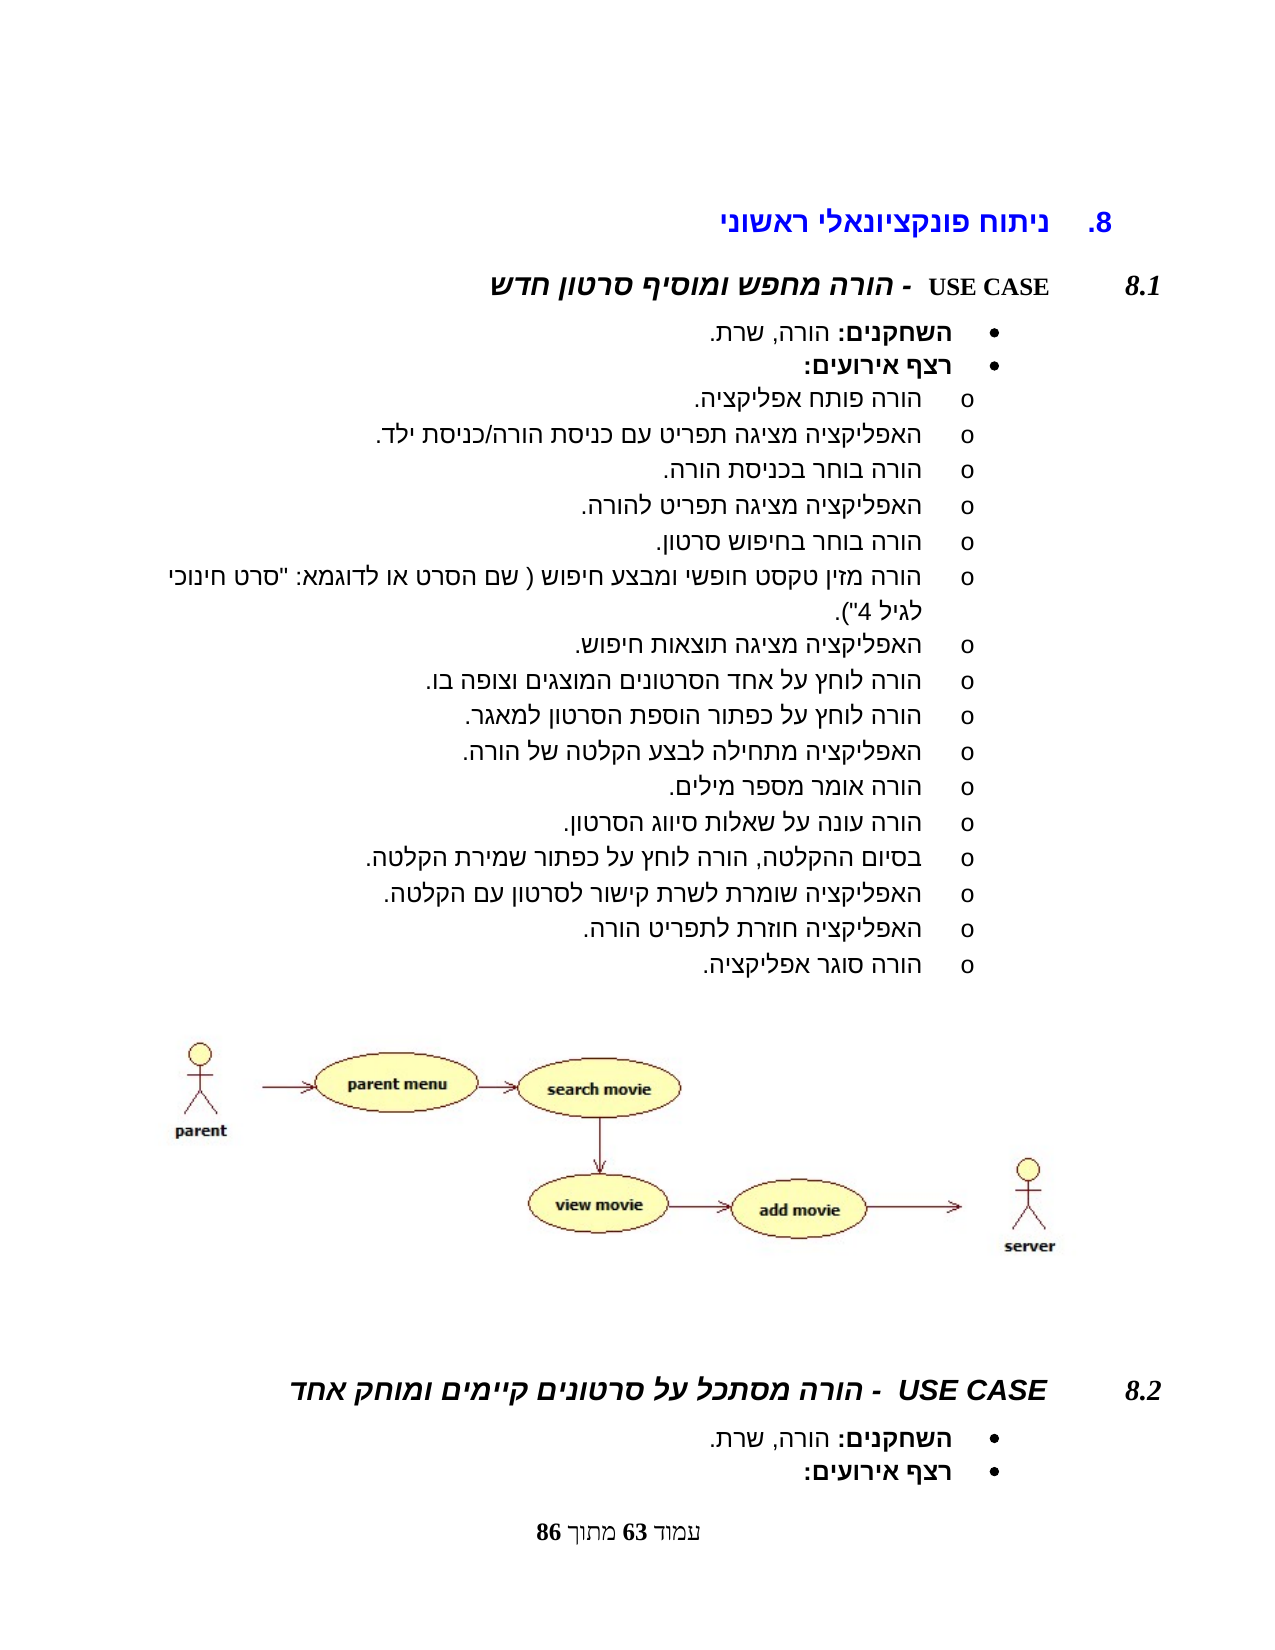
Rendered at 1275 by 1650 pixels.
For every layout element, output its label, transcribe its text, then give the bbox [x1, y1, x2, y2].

list רצף אירועים: [150, 351, 990, 380]
list האפליקציה מתחילה לבצע הקלטה של הורה. [150, 737, 960, 768]
list הורה מזין טקסט חופשי ומבצע חיפוש ( שם הסרט או לדוגמא: "סרט חינוכי לגיל 4"). [150, 562, 960, 626]
list השחקנים: הורה, שרת. [150, 318, 990, 347]
list האפליקציה שומרת לשרת קישור לסרטון עם הקלטה. [150, 879, 960, 910]
list USE CASE - הורה מסתכל על סרטונים קיימים ומוחק אחד [150, 1373, 1125, 1407]
list בסיום ההקלטה, הורה לוחץ על כפתור שמירת הקלטה. [150, 843, 960, 874]
list הורה בוחר בחיפוש סרטון. [150, 526, 960, 557]
list הורה לוחץ על כפתור הוספת הסרטון למאגר. [150, 701, 960, 732]
list הורה בוחר בכניסת הורה. [150, 455, 960, 486]
list USE CASE - הורה מחפש ומוסיף סרטון חדש [150, 268, 1125, 301]
list האפליקציה חוזרת לתפריט הורה. [150, 914, 960, 945]
list הורה פותח אפליקציה. [150, 384, 960, 415]
list האפליקציה מציגה תפריט להורה. [150, 491, 960, 522]
picture [112, 1014, 1125, 1290]
list הורה סוגר אפליקציה. [150, 950, 960, 981]
list רצף אירועים: [150, 1457, 990, 1486]
subtitle ניתוח פונקציונאלי ראשוני [112, 205, 1087, 238]
list הורה אומר מספר מילים. [150, 772, 960, 803]
list השחקנים: הורה, שרת. [150, 1424, 990, 1453]
list האפליקציה מציגה תוצאות חיפוש. [150, 630, 960, 661]
list הורה לוחץ על אחד הסרטונים המוצגים וצופה בו. [150, 666, 960, 697]
list האפליקציה מציגה תפריט עם כניסת הורה/כניסת ילד. [150, 420, 960, 451]
list הורה עונה על שאלות סיווג הסרטון. [150, 808, 960, 839]
